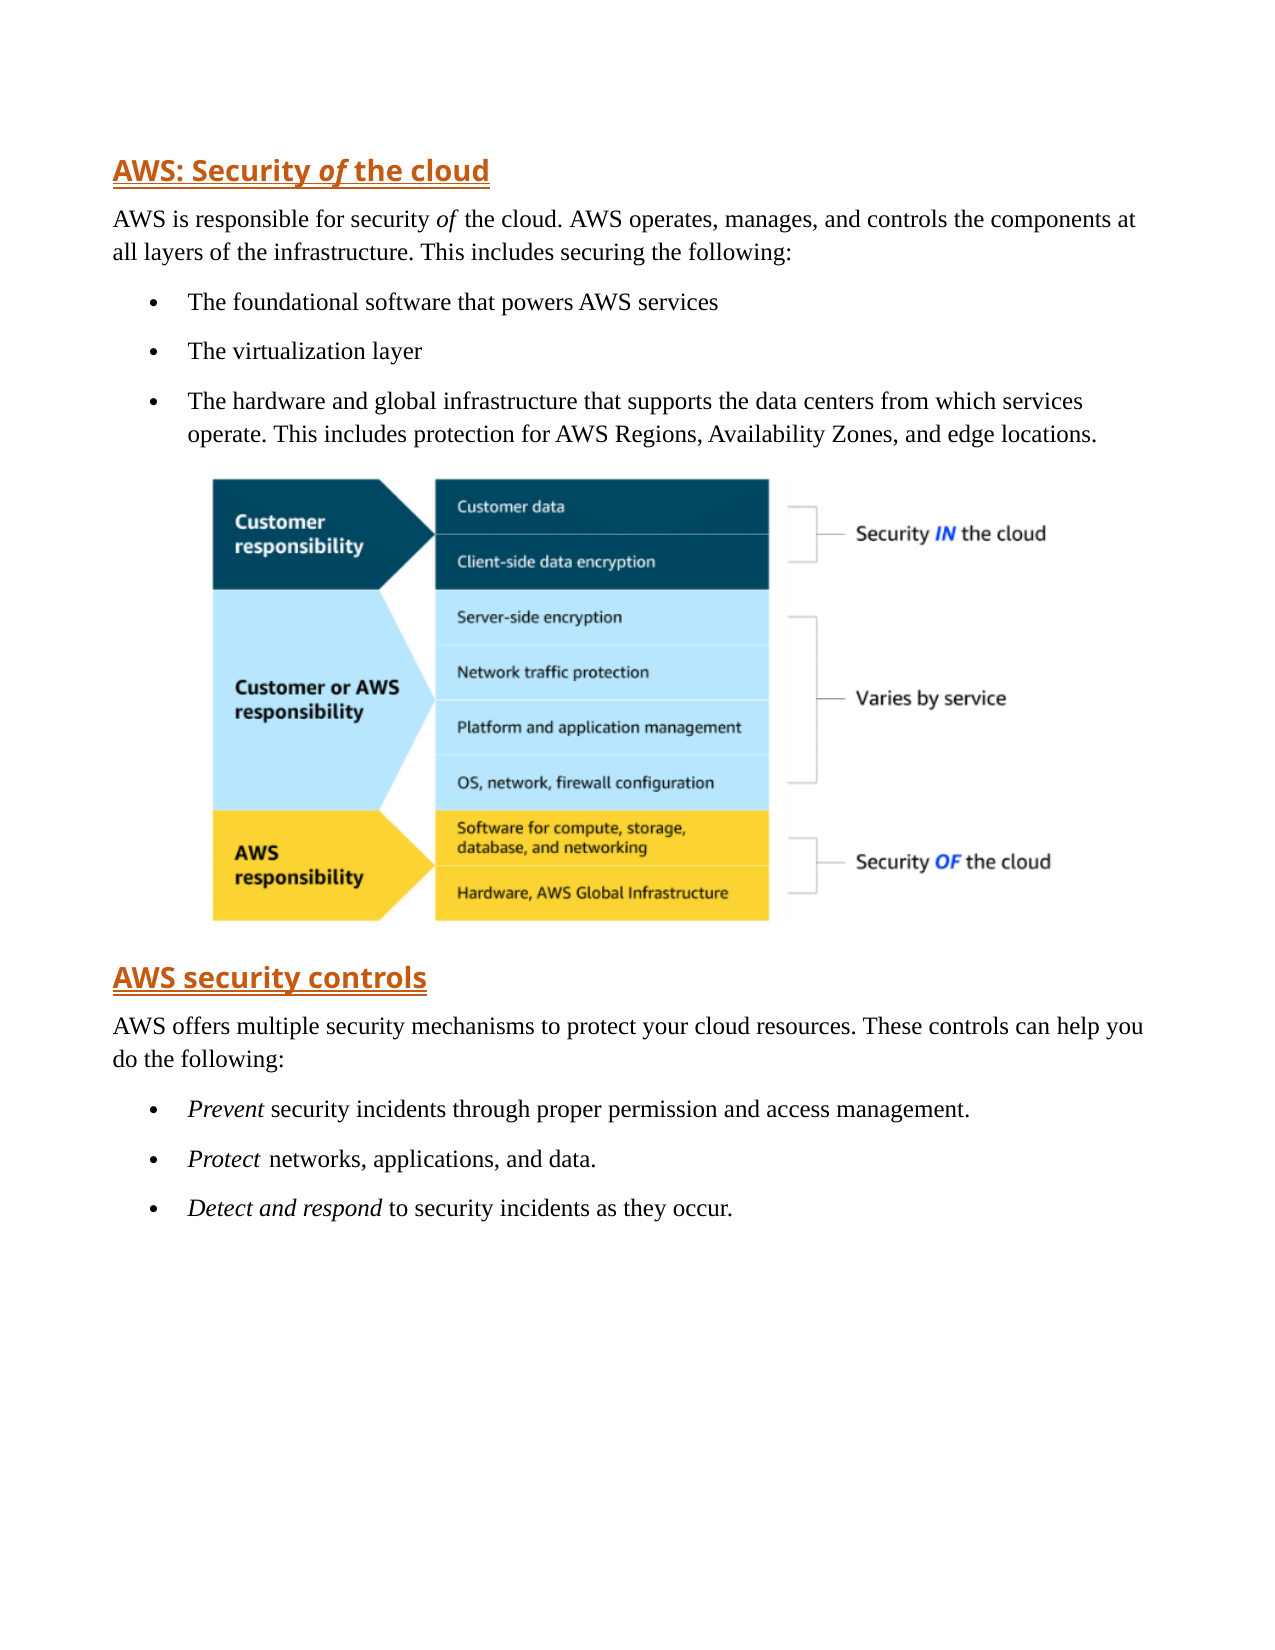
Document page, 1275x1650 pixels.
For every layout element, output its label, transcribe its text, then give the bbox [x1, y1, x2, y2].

list Prevent security incidents through proper permission and access management. [150, 1094, 1162, 1123]
list The hardware and global infrastructure that supports the data centers from which services operate. This includes protection for AWS Regions, Availability Zones, and edge locations. [150, 386, 1162, 448]
subtitle AWS: Security of the cloud [112, 150, 1162, 190]
text AWS offers multiple security mechanisms to protect your cloud resources. These controls can help you do the following: [112, 1011, 1162, 1073]
list Protect networks, applications, and data. [150, 1144, 1162, 1172]
picture [203, 468, 1072, 937]
list The foundational software that powers AWS services [150, 287, 1162, 315]
subtitle AWS security controls [112, 957, 1162, 997]
list Detect and respond to security incidents as they occur. [150, 1193, 1162, 1222]
list The virtualization layer [150, 336, 1162, 365]
text AWS is responsible for security of the cloud. AWS operates, manages, and controls the components at all layers of the infrastructure. This includes securing the following: [112, 204, 1162, 266]
